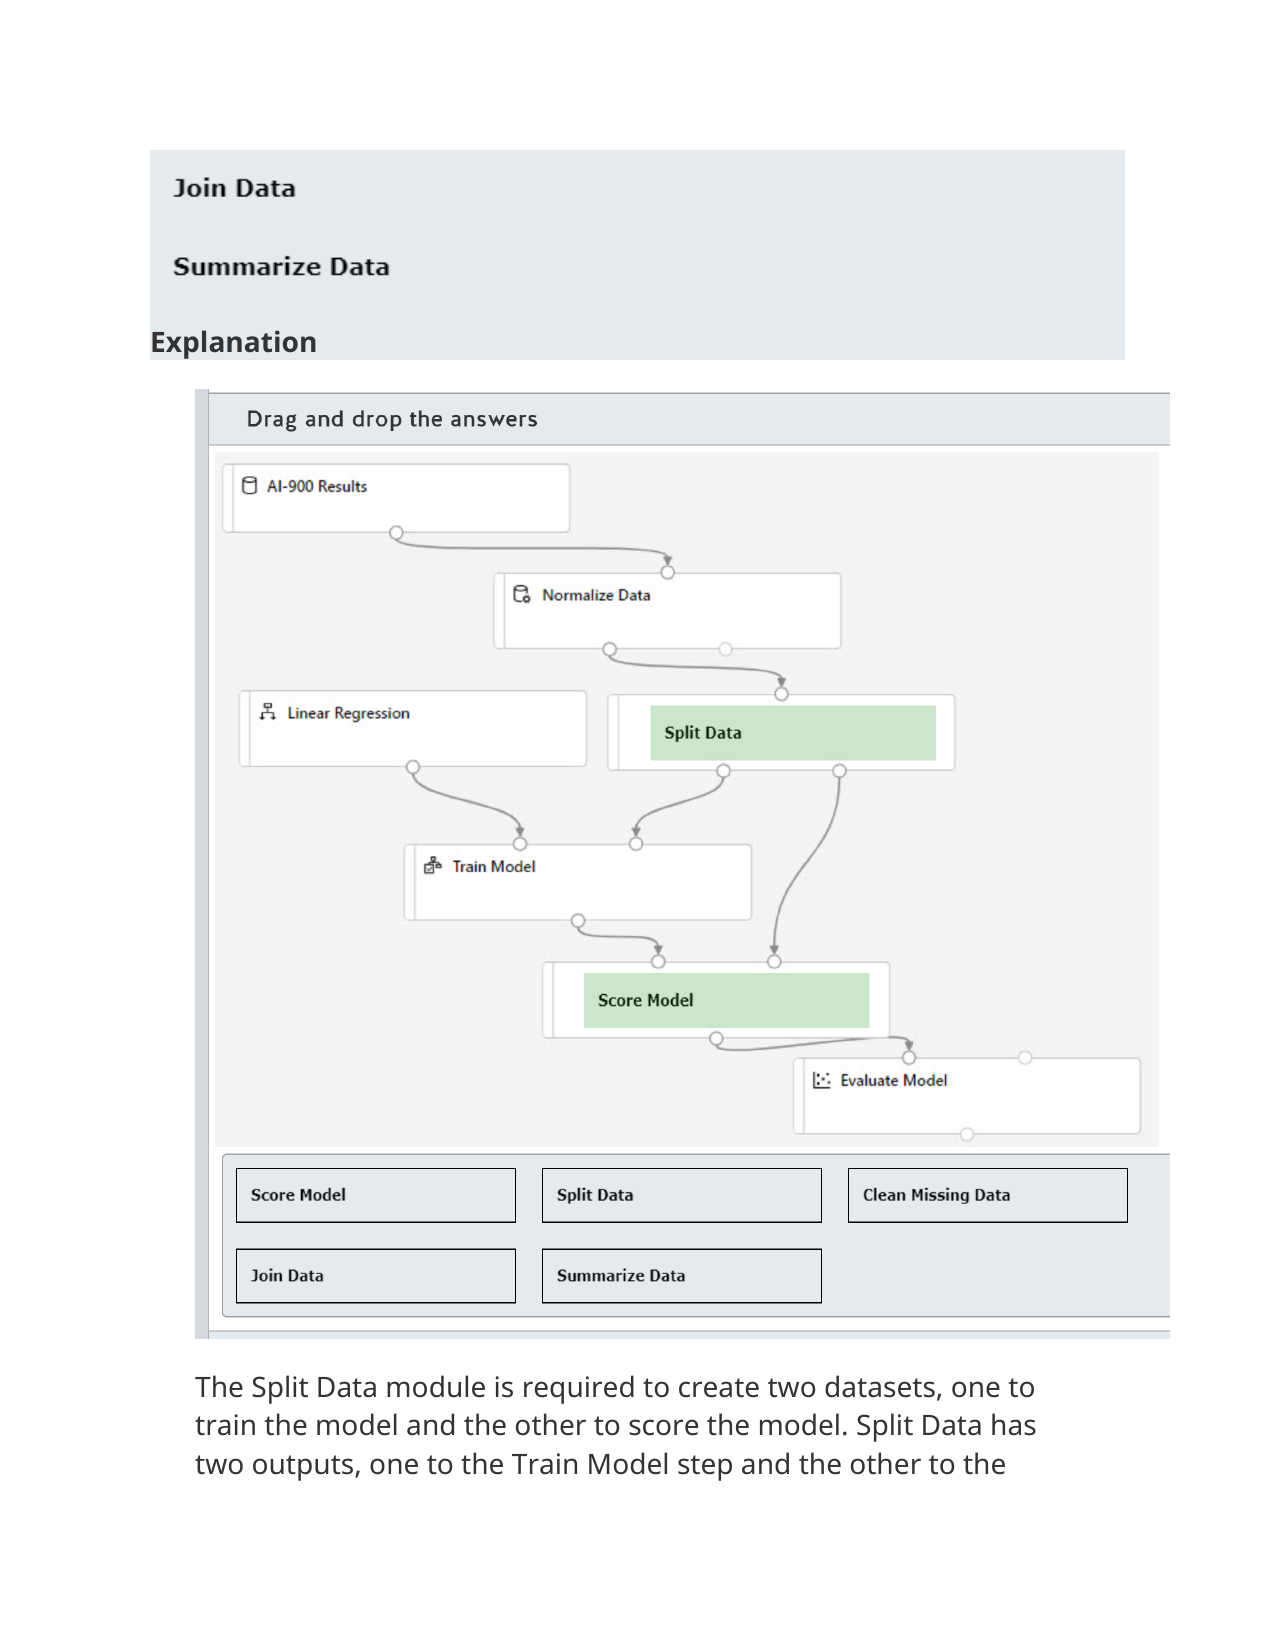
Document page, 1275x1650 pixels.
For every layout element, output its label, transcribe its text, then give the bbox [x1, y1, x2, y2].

text Explanation [150, 322, 1125, 360]
picture [150, 150, 619, 307]
picture [194, 389, 1170, 1339]
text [195, 1367, 1080, 1482]
